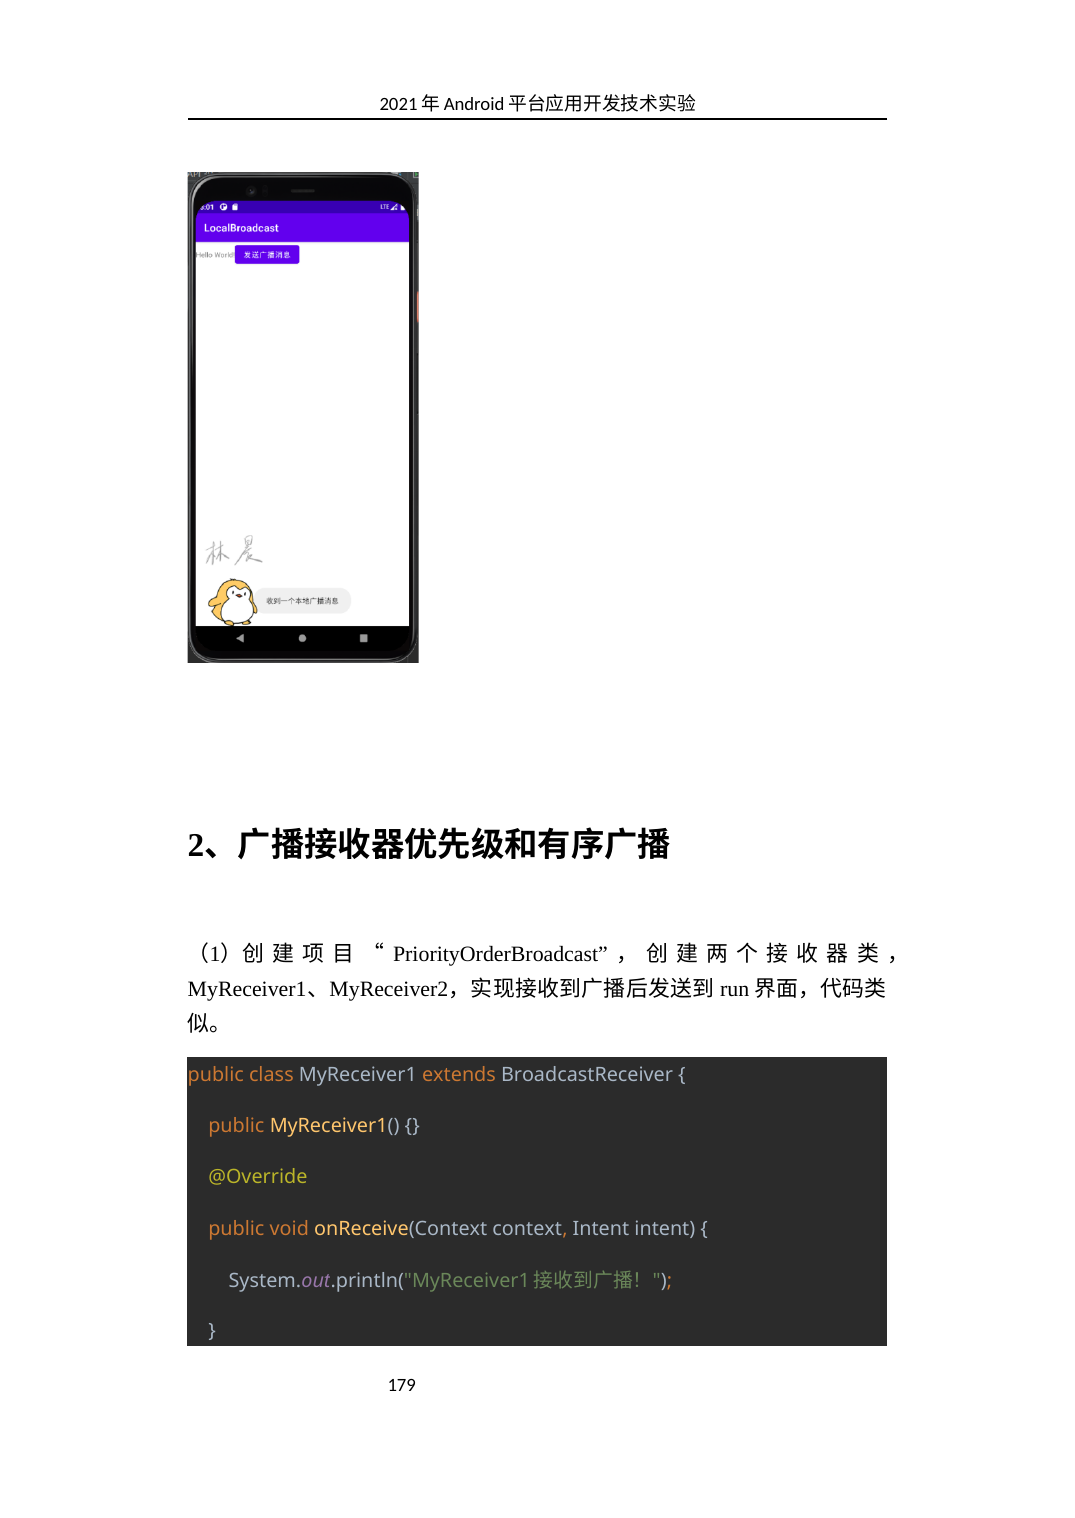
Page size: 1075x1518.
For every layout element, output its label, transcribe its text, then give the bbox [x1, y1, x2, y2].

text } [187, 1314, 887, 1346]
list 创建项目“PriorityOrderBroadcast”，创建两个接收器类，MyReceiver1、MyReceiver2，实现接收到广播后发送到run界面，代码类似。 [187, 936, 887, 1038]
text System.out.println("MyReceiver1接收到广播！"); [187, 1262, 887, 1295]
subtitle 2、广播接收器优先级和有序广播 [187, 809, 887, 874]
text @Override [187, 1160, 887, 1192]
picture [187, 172, 419, 663]
text public void onReceive(Context context, Intent intent) { [187, 1211, 887, 1244]
text public MyReceiver1() {} [187, 1109, 887, 1141]
text public class MyReceiver1 extends BroadcastReceiver { [187, 1057, 887, 1090]
